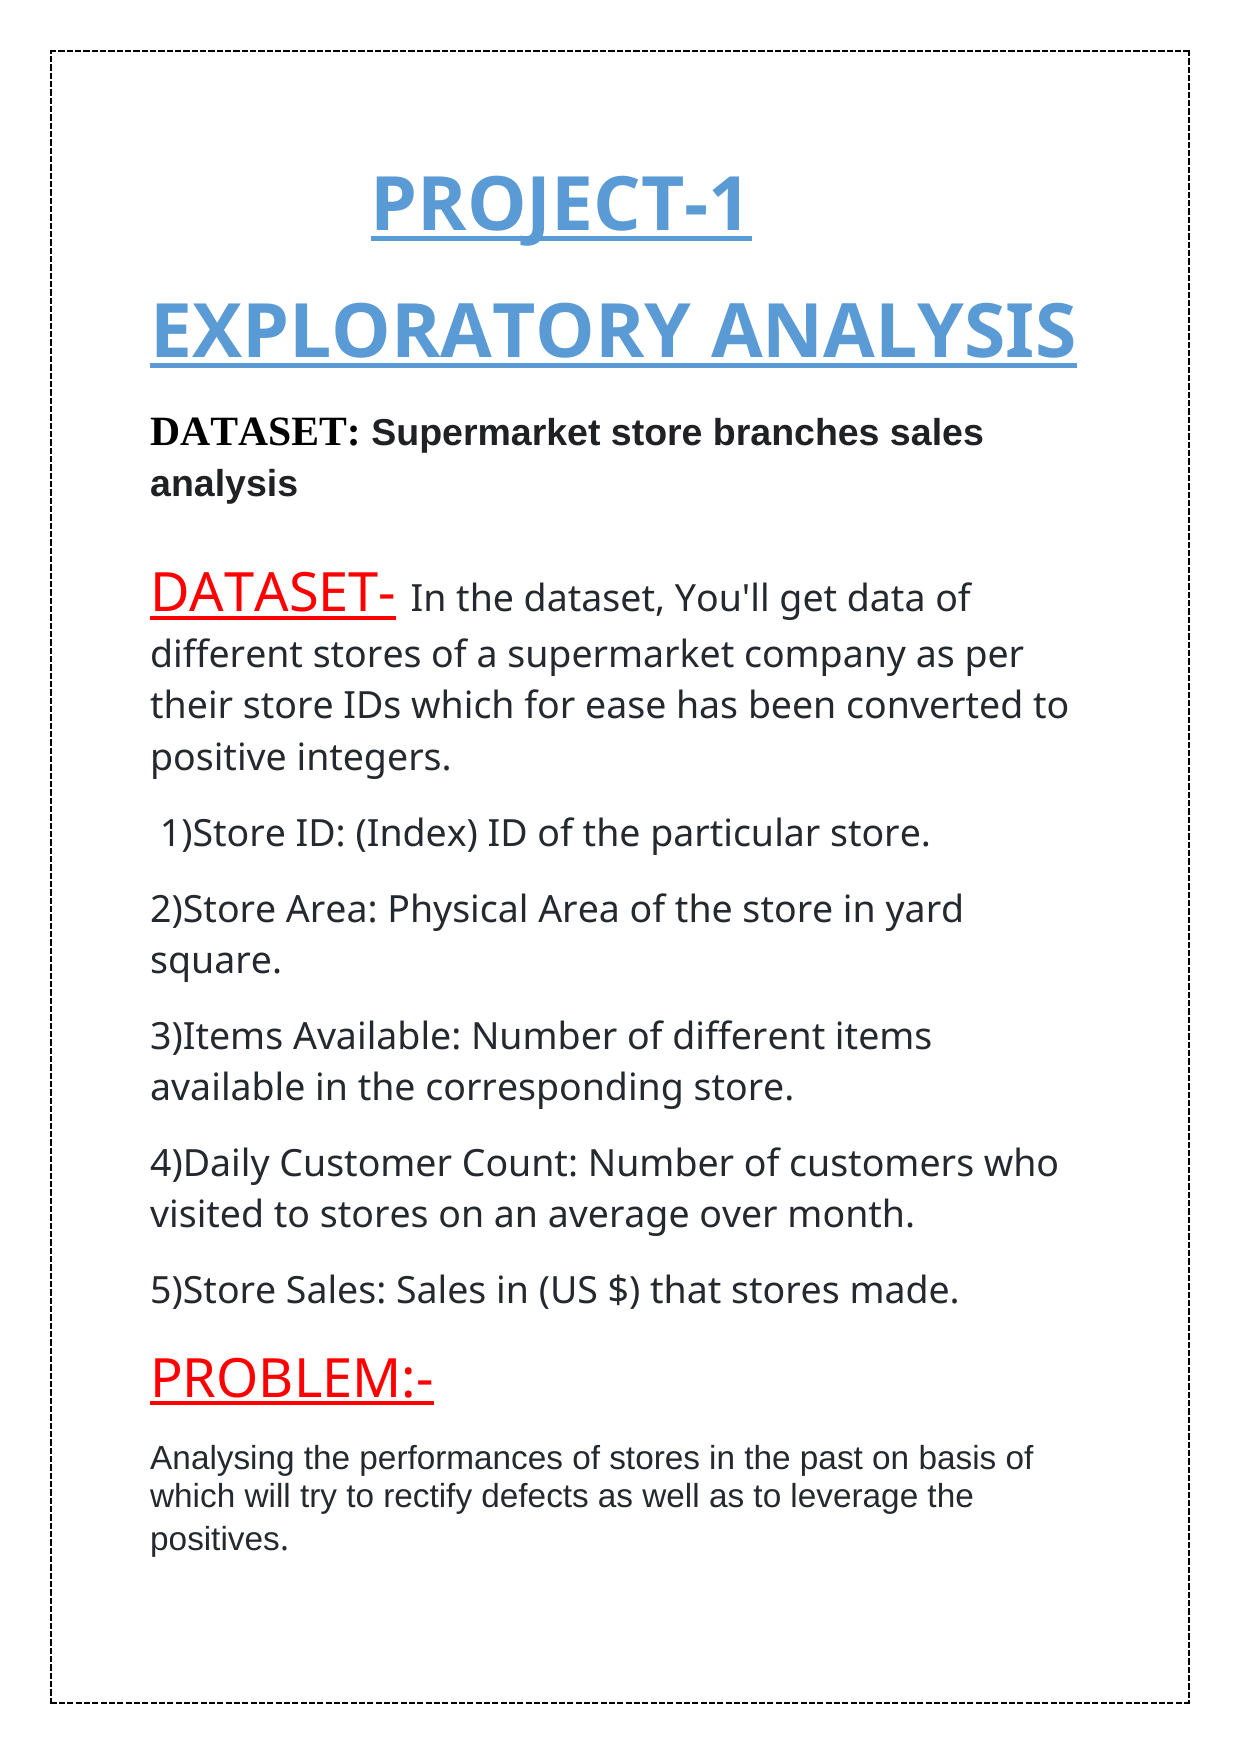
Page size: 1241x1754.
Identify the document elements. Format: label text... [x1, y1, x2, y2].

text EXPLORATORY ANALYSIS [150, 277, 1090, 379]
text 3)Items Available: Number of different items available in the corresponding store. [150, 1009, 1090, 1111]
text 5)Store Sales: Sales in (US $) that stores made. [150, 1263, 1090, 1314]
text 1)Store ID: (Index) ID of the particular store. [150, 806, 1090, 857]
text PROJECT-1 [150, 150, 1090, 252]
text PROBLEM:- [150, 1339, 1090, 1413]
text 2)Store Area: Physical Area of the store in yard square. [150, 882, 1090, 984]
text DATASET- In the dataset, You'll get data of different stores of a supermarket company as per their store IDs which for ease has been converted to positive integers. [150, 554, 1090, 781]
text 4)Daily Customer Count: Number of customers who visited to stores on an average over month. [150, 1136, 1090, 1238]
text Analysing the performances of stores in the past on basis of which will try to rectify defects as well as to leverage the positives. [150, 1438, 1090, 1560]
subtitle DATASET: Supermarket store branches sales analysis [150, 404, 1090, 504]
